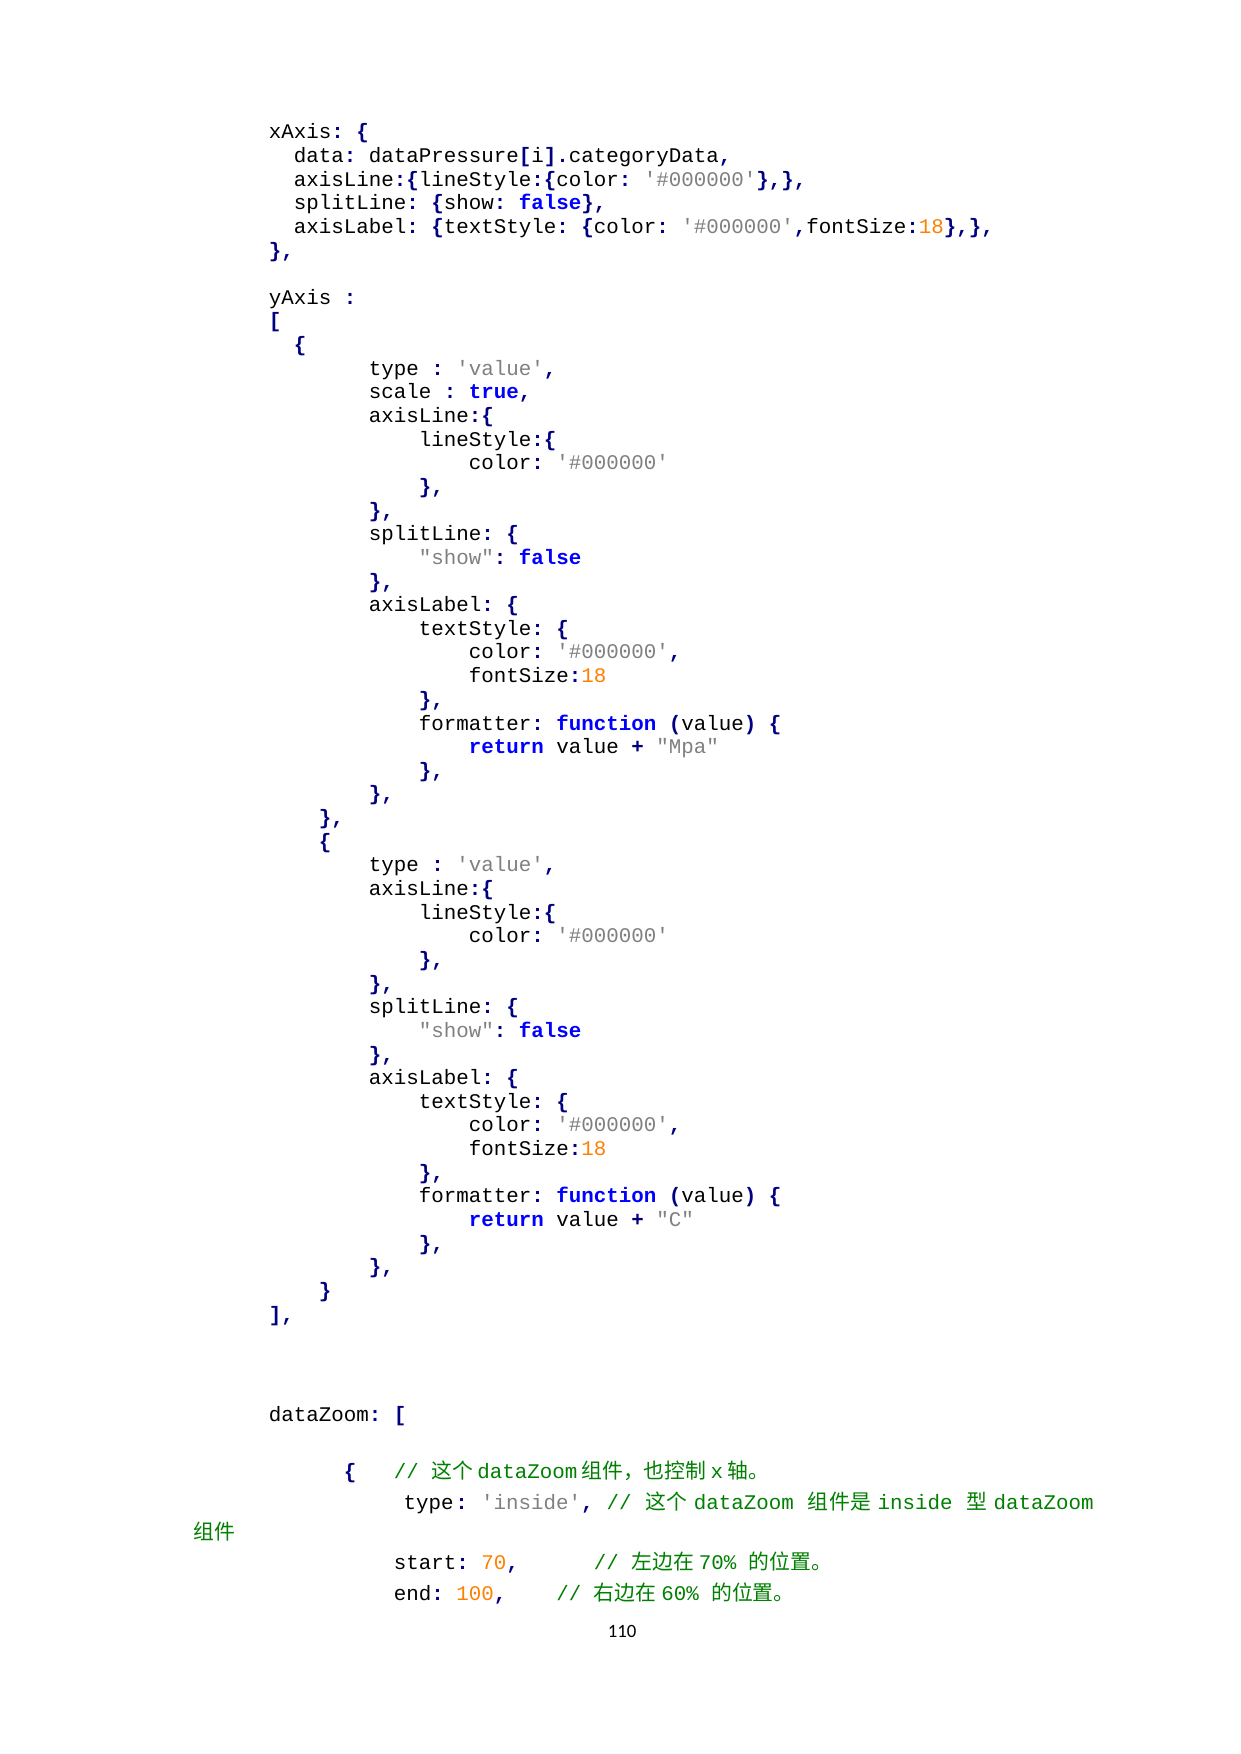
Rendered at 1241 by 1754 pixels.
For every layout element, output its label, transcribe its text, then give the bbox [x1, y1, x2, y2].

text splitLine: { [194, 523, 1094, 547]
text { [194, 334, 1094, 358]
text formatter: function (value) { [194, 1185, 1094, 1209]
text { // 这个dataZoom组件，也控制x轴。 [194, 1454, 1094, 1485]
text }, [194, 807, 1094, 831]
text } [194, 1280, 1094, 1304]
text color: '#000000' [194, 452, 1094, 476]
text textStyle: { [194, 1091, 1094, 1114]
text return value + "Mpa" [194, 736, 1094, 760]
text }, [194, 571, 1094, 594]
text data: dataPressure[i].categoryData, [194, 145, 1094, 169]
text splitLine: { [194, 996, 1094, 1020]
text lineStyle:{ [194, 429, 1094, 452]
text fontSize:18 [194, 665, 1094, 689]
text }, [194, 760, 1094, 783]
text yAxis : [194, 287, 1094, 311]
text axisLine:{lineStyle:{color: '#000000'},}, [194, 169, 1094, 192]
text [ [194, 311, 1094, 334]
text lineStyle:{ [194, 902, 1094, 925]
text axisLabel: { [194, 594, 1094, 618]
text }, [194, 500, 1094, 523]
text formatter: function (value) { [194, 712, 1094, 736]
text }, [194, 949, 1094, 973]
text xAxis: { [194, 121, 1094, 145]
text axisLine:{ [194, 405, 1094, 429]
text }, [194, 476, 1094, 500]
text }, [194, 689, 1094, 712]
text scale : true, [194, 381, 1094, 405]
text color: '#000000' [194, 925, 1094, 949]
text }, [194, 1256, 1094, 1280]
text "show": false [194, 1020, 1094, 1043]
text color: '#000000', [194, 642, 1094, 665]
text }, [194, 1233, 1094, 1256]
text axisLine:{ [194, 878, 1094, 902]
text }, [194, 973, 1094, 996]
text { [194, 831, 1094, 854]
text }, [194, 1162, 1094, 1185]
text axisLabel: { [194, 1067, 1094, 1091]
text end: 100, // 右边在 60% 的位置。 [194, 1576, 1094, 1606]
text dataZoom: [ [194, 1404, 1094, 1428]
text }, [194, 1043, 1094, 1067]
text }, [194, 239, 1094, 263]
text axisLabel: {textStyle: {color: '#000000',fontSize:18},}, [194, 216, 1094, 239]
text fontSize:18 [194, 1138, 1094, 1162]
text color: '#000000', [194, 1114, 1094, 1138]
text ], [194, 1304, 1094, 1327]
text return value + "C" [194, 1209, 1094, 1233]
text textStyle: { [194, 618, 1094, 642]
text type : 'value', [194, 358, 1094, 381]
text type : 'value', [194, 854, 1094, 878]
text start: 70, // 左边在 70% 的位置。 [194, 1546, 1094, 1576]
text splitLine: {show: false}, [194, 192, 1094, 216]
text type: 'inside', [194, 1485, 1094, 1546]
text }, [194, 783, 1094, 807]
text "show": false [194, 547, 1094, 571]
